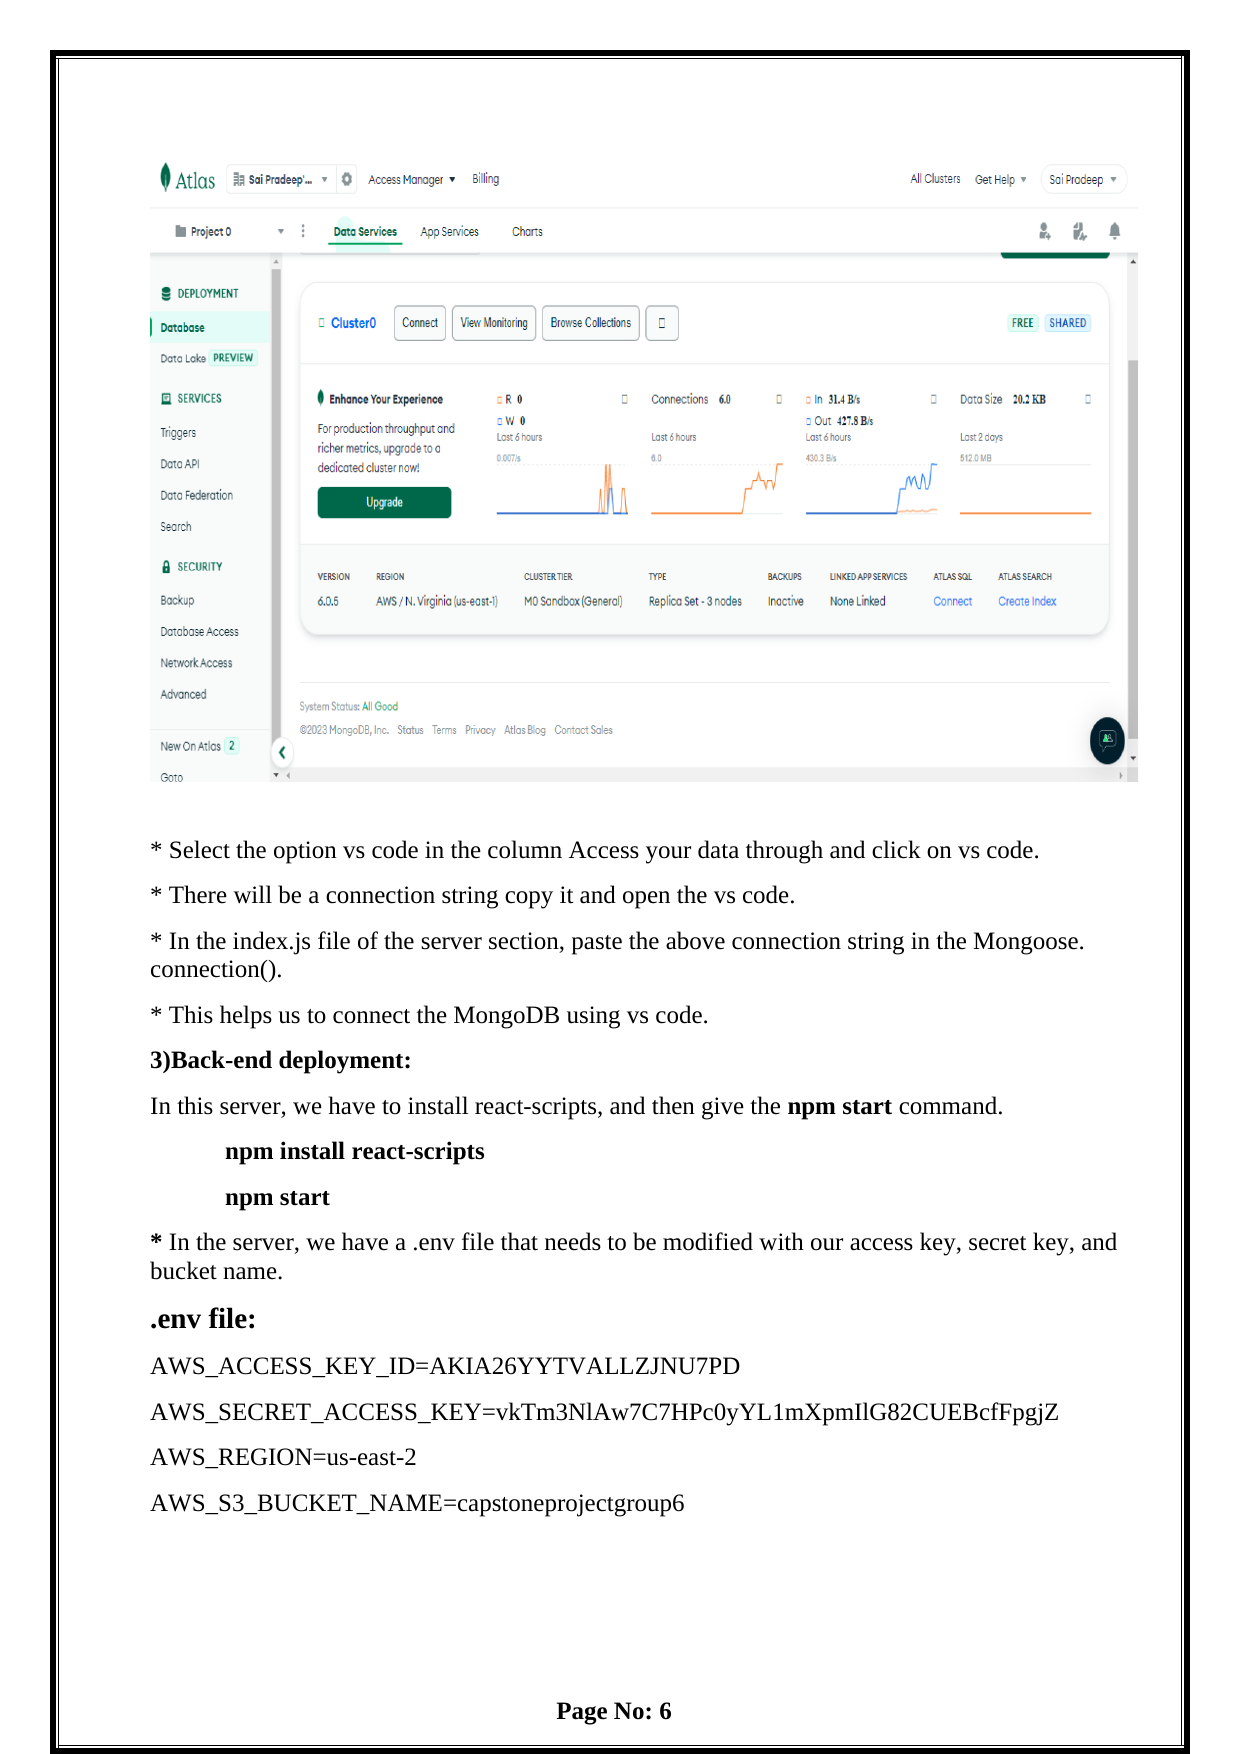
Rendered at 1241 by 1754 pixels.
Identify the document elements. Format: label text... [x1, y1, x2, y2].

text * In the server, we have a .env file that needs to be modified with our access key, secret key, and bucket name. [150, 1227, 1127, 1284]
text * Select the option vs code in the column Access your data through and click on vs code. [150, 835, 1127, 864]
picture [150, 150, 1139, 782]
text * There will be a connection string copy it and open the vs code. [150, 880, 1127, 909]
text 3)Back-end deployment: [150, 1045, 1127, 1074]
text npm install react-scripts [150, 1136, 1127, 1165]
text .env file: [150, 1301, 1127, 1335]
text AWS_SECRET_ACCESS_KEY=vkTm3NlAw7C7HPc0yYL1mXpmIlG82CUEBcfFpgjZ [150, 1397, 1107, 1426]
text npm start [150, 1182, 1127, 1210]
text In this server, we have to install react-scripts, and then give the npm start command. [150, 1091, 1127, 1119]
text * This helps us to connect the MongoDB using vs code. [150, 1000, 1127, 1029]
text AWS_S3_BUCKET_NAME=capstoneprojectgroup6 [150, 1488, 1107, 1516]
text * In the index.js file of the server section, paste the above connection string in the Mongoose. connection(). [150, 926, 1127, 983]
text AWS_ACCESS_KEY_ID=AKIA26YYTVALLZJNU7PD [150, 1351, 1107, 1380]
text AWS_REGION=us-east-2 [150, 1442, 1107, 1471]
